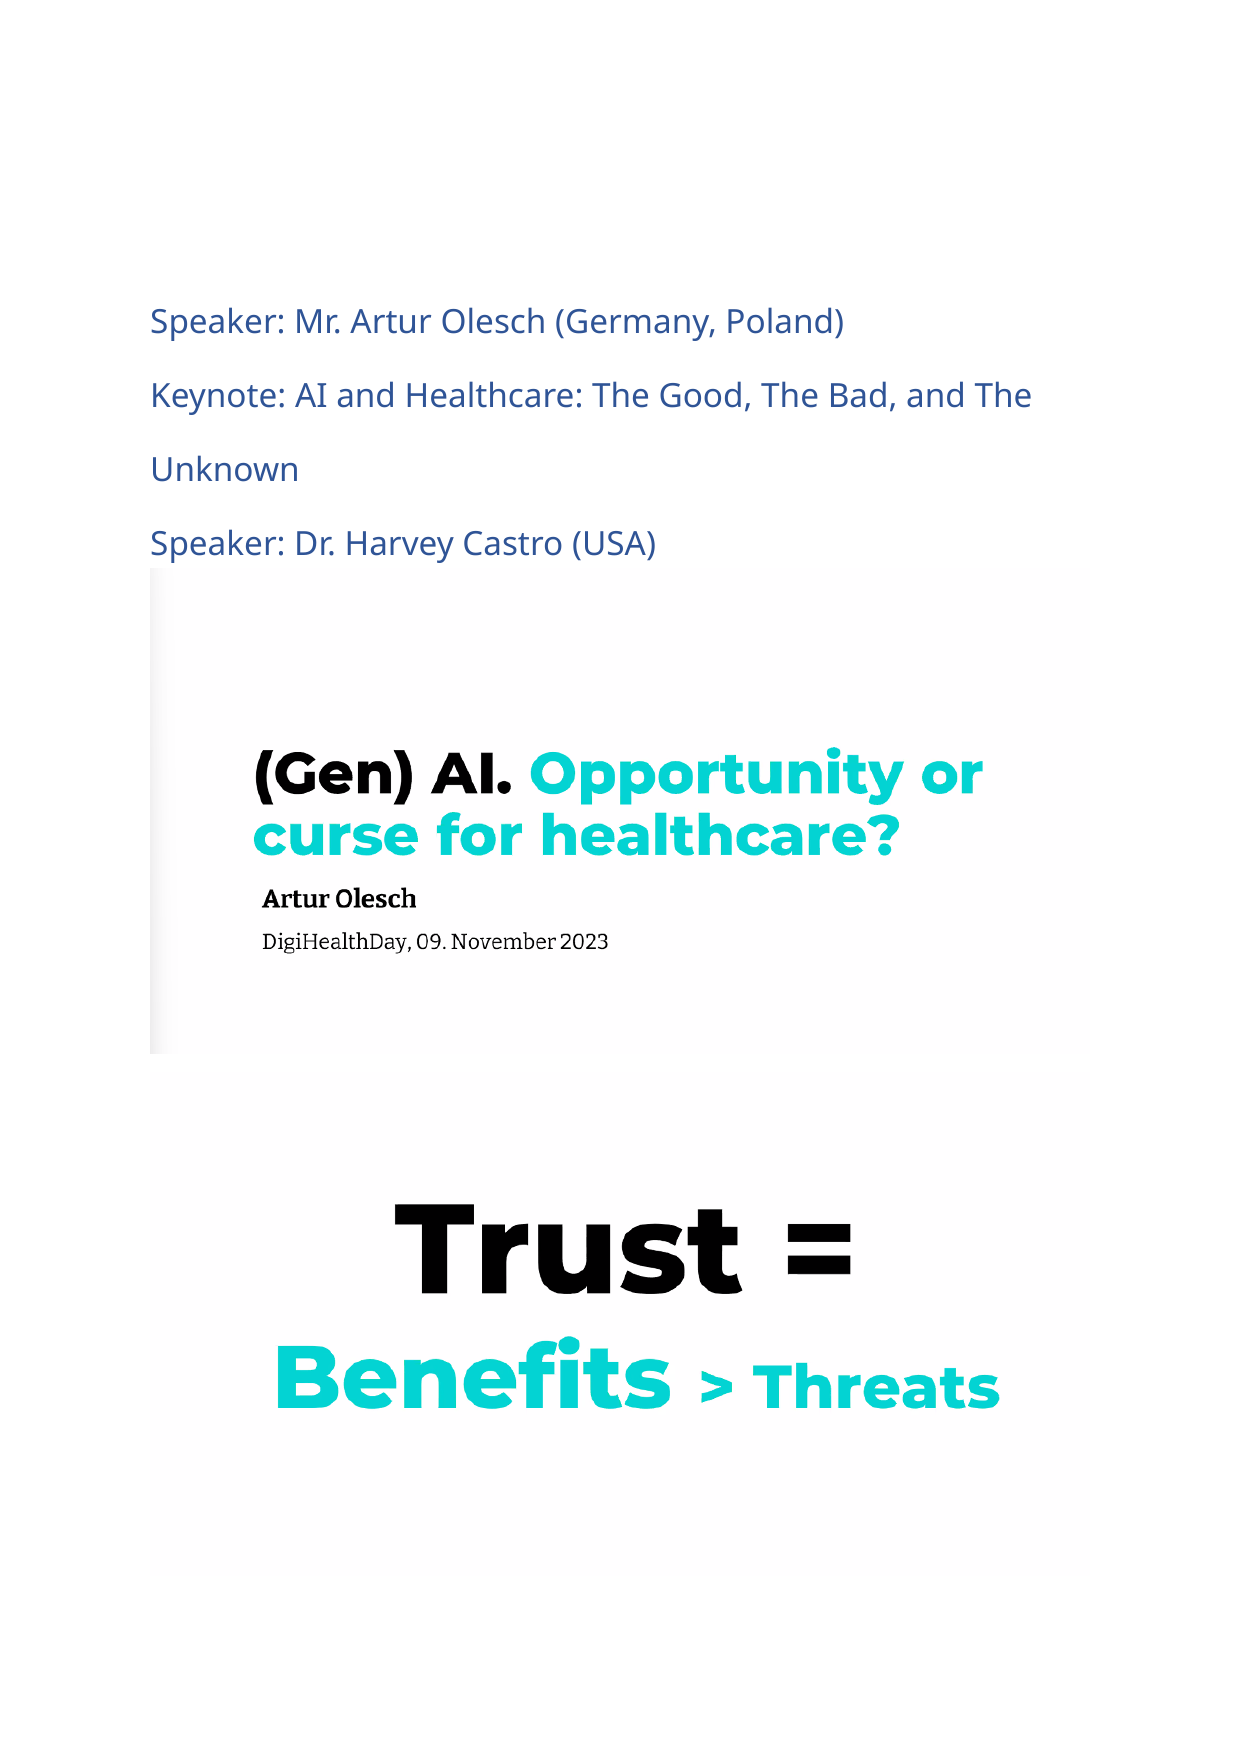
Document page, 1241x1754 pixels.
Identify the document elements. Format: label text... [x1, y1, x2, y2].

picture [150, 568, 1091, 1054]
subtitle Speaker: Dr. Harvey Castro (USA) [150, 520, 1090, 565]
subtitle Keynote: AI and Healthcare: The Good, The Bad, and The [150, 372, 1090, 417]
picture [150, 1072, 1091, 1576]
subtitle Speaker: Mr. Artur Olesch (Germany, Poland) [150, 298, 1090, 343]
subtitle Unknown [150, 446, 1090, 491]
